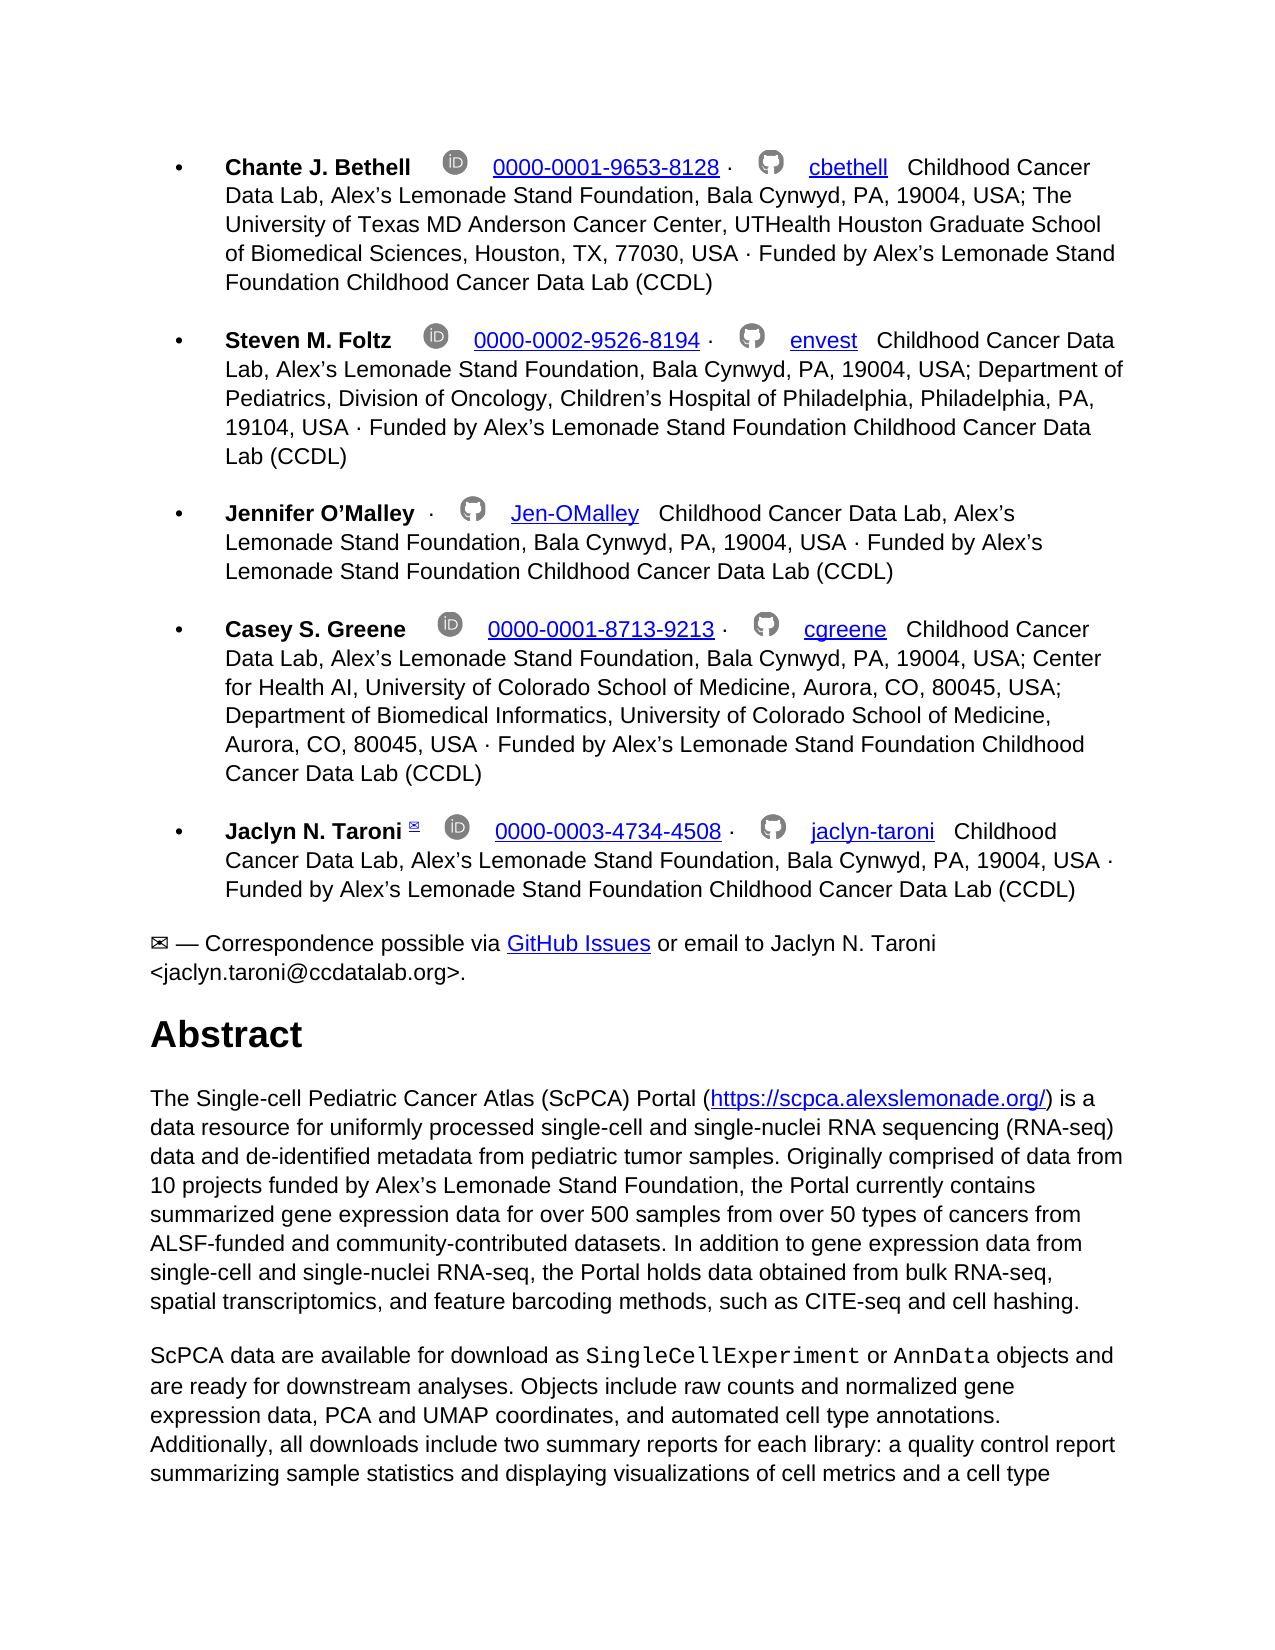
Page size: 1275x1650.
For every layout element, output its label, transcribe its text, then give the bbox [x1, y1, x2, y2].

list Jaclyn N. Taroni ✉ 0000-0003-4734-4508 · jaclyn-taroni Childhood Cancer Data Lab, Alex’s Lemonade Stand Foundation, Bala Cynwyd, PA, 19004, USA · Funded by Alex’s Lemonade Stand Foundation Childhood Cancer Data Lab (CCDL) [175, 814, 1125, 902]
subtitle Abstract [150, 1013, 1125, 1056]
text ✉ — Correspondence possible via GitHub Issues or email to Jaclyn N. Taroni <jaclyn.taroni@ccdatalab.org>. [150, 930, 1125, 985]
picture [739, 323, 765, 349]
picture [444, 814, 470, 840]
picture [760, 814, 786, 840]
picture [442, 150, 468, 175]
text The Single-cell Pediatric Cancer Atlas (ScPCA) Portal (https://scpca.alexslemonade.org/) is a data resource for uniformly processed single-cell and single-nuclei RNA sequencing (RNA-seq) data and de-identified metadata from pediatric tumor samples. Originally comprised of data from 10 projects funded by Alex’s Lemonade Stand Foundation, the Portal currently contains summarized gene expression data for over 500 samples from over 50 types of cancers from ALSF-funded and community-contributed datasets. In addition to gene expression data from single-cell and single-nuclei RNA-seq, the Portal holds data obtained from bulk RNA-seq, spatial transcriptomics, and feature barcoding methods, such as CITE-seq and cell hashing. [150, 1085, 1125, 1314]
list Jennifer O’Malley · Jen-OMalley Childhood Cancer Data Lab, Alex’s Lemonade Stand Foundation, Bala Cynwyd, PA, 19004, USA · Funded by Alex’s Lemonade Stand Foundation Childhood Cancer Data Lab (CCDL) [175, 497, 1125, 584]
picture [758, 150, 784, 175]
list Steven M. Foltz 0000-0002-9526-8194 · envest Childhood Cancer Data Lab, Alex’s Lemonade Stand Foundation, Bala Cynwyd, PA, 19004, USA; Department of Pediatrics, Division of Oncology, Children’s Hospital of Philadelphia, Philadelphia, PA, 19104, USA · Funded by Alex’s Lemonade Stand Foundation Childhood Cancer Data Lab (CCDL) [175, 323, 1125, 469]
picture [460, 496, 486, 522]
picture [423, 323, 449, 349]
picture [753, 612, 779, 637]
list Casey S. Greene 0000-0001-8713-9213 · cgreene Childhood Cancer Data Lab, Alex’s Lemonade Stand Foundation, Bala Cynwyd, PA, 19004, USA; Center for Health AI, University of Colorado School of Medicine, Aurora, CO, 80045, USA; Department of Biomedical Informatics, University of Colorado School of Medicine, Aurora, CO, 80045, USA · Funded by Alex’s Lemonade Stand Foundation Childhood Cancer Data Lab (CCDL) [175, 612, 1125, 787]
picture [437, 612, 463, 637]
list Chante J. Bethell 0000-0001-9653-8128 · cbethell Childhood Cancer Data Lab, Alex’s Lemonade Stand Foundation, Bala Cynwyd, PA, 19004, USA; The University of Texas MD Anderson Cancer Center, UTHealth Houston Graduate School of Biomedical Sciences, Houston, TX, 77030, USA · Funded by Alex’s Lemonade Stand Foundation Childhood Cancer Data Lab (CCDL) [175, 150, 1125, 296]
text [150, 1342, 1125, 1486]
